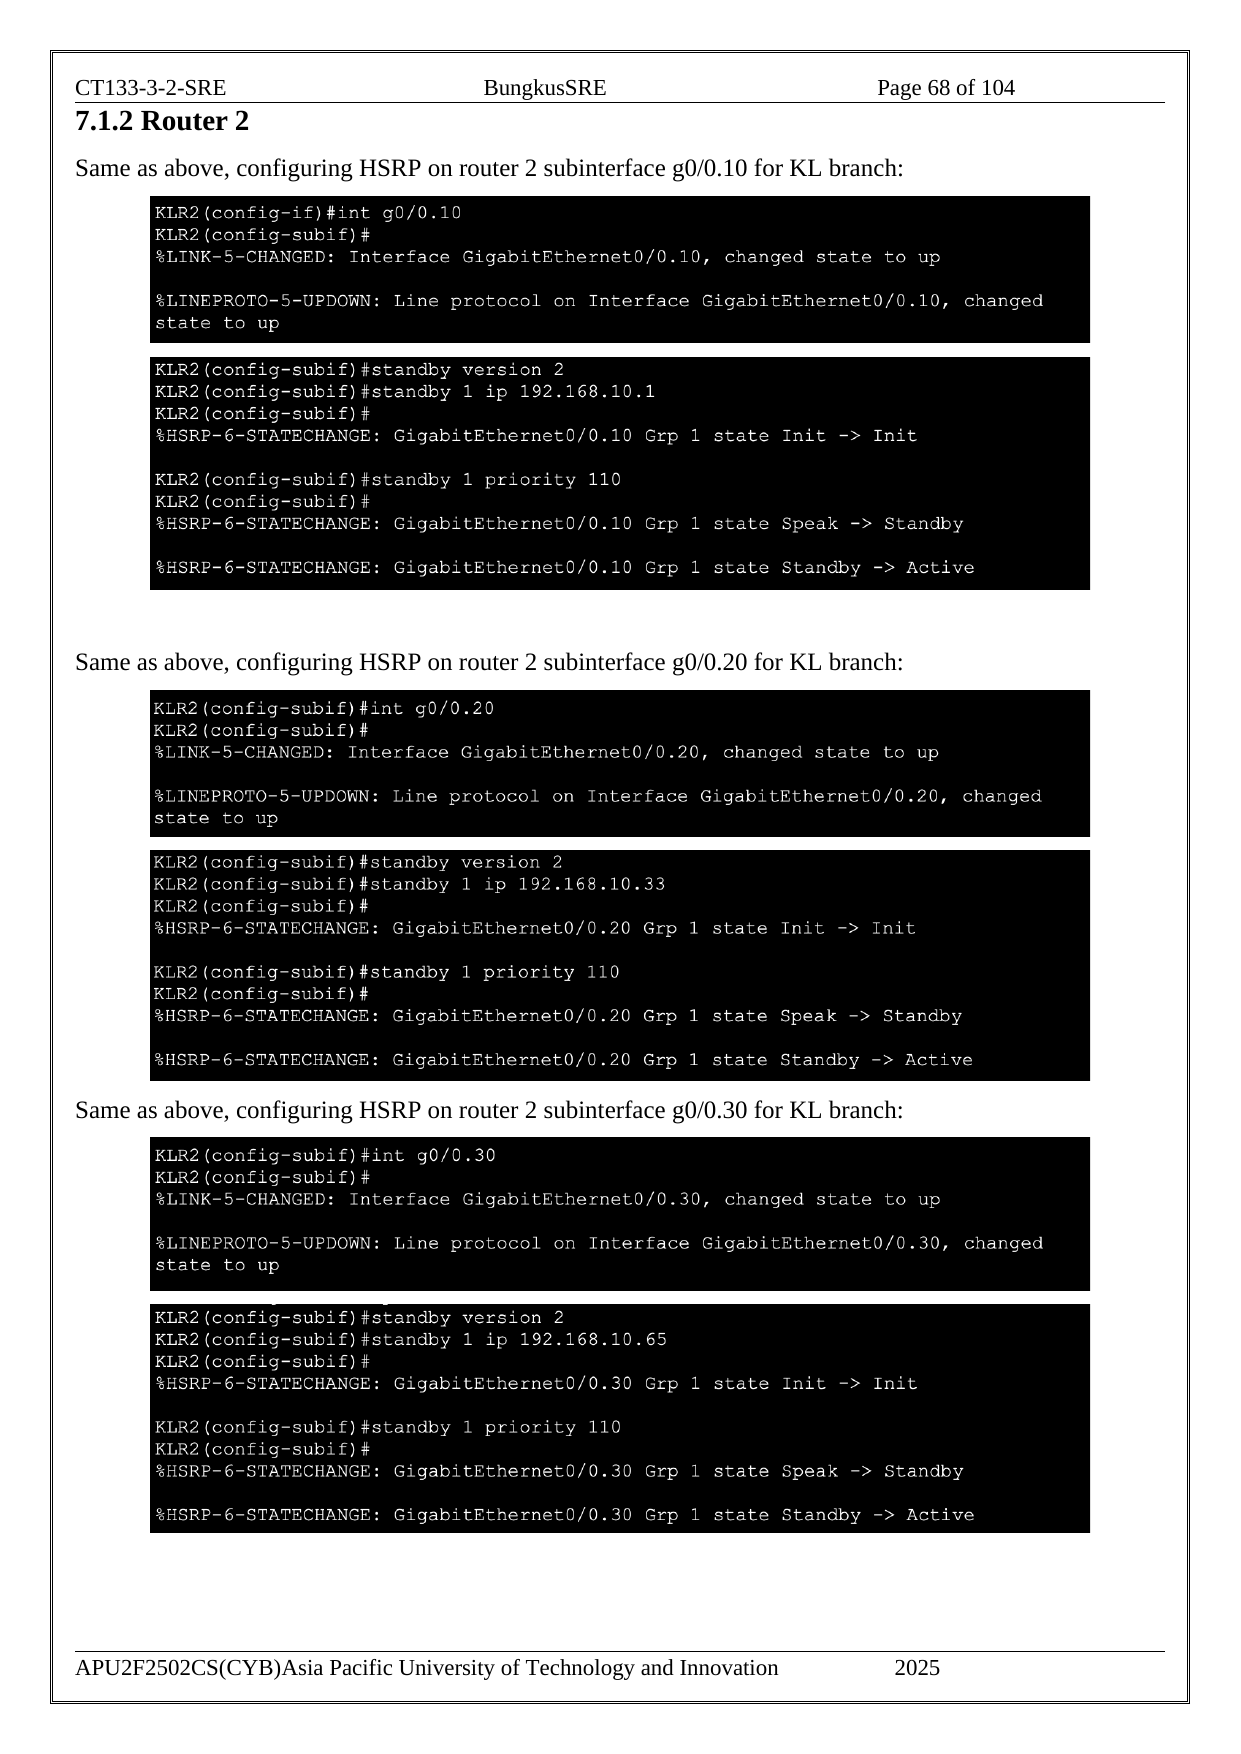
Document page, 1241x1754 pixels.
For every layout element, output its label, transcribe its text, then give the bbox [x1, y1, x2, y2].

text Same as above, configuring HSRP on router 2 subinterface g0/0.20 for KL branch: [75, 647, 1165, 676]
text Same as above, configuring HSRP on router 2 subinterface g0/0.30 for KL branch: [75, 1095, 1165, 1123]
picture [150, 1137, 1091, 1291]
subtitle 7.1.2 Router 2 [75, 103, 1165, 137]
text Same as above, configuring HSRP on router 2 subinterface g0/0.10 for KL branch: [75, 153, 1165, 182]
picture [150, 357, 1091, 590]
picture [150, 850, 1091, 1081]
picture [150, 196, 1091, 343]
picture [150, 690, 1091, 837]
picture [150, 1304, 1091, 1533]
